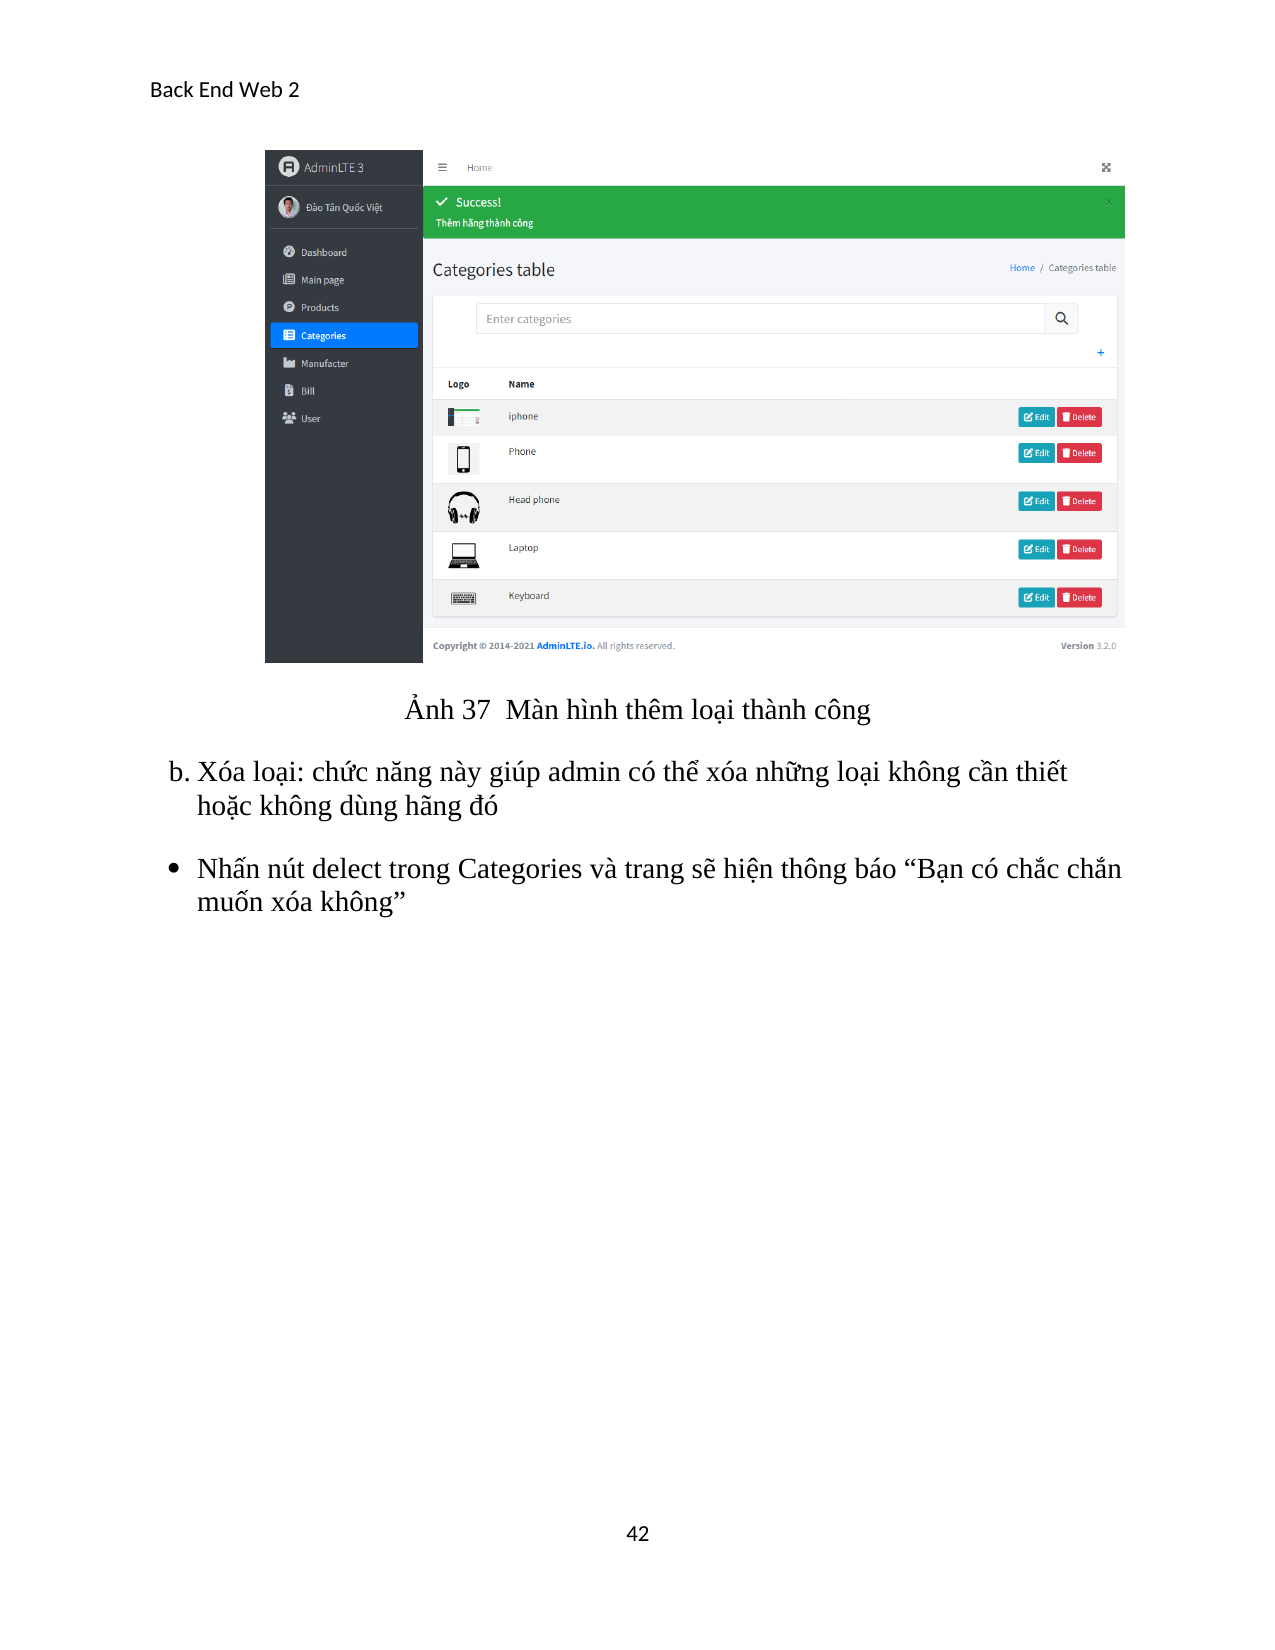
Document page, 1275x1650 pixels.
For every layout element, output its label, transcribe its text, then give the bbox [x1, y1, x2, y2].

text Nhấn nút delect trong Categories và trang sẽ hiện thông báo “Bạn có chắc chắn muốn xóa không” [169, 851, 1125, 918]
list Xóa loại: chức năng này giúp admin có thể xóa những loại không cần thiết hoặc không dùng hãng đó [169, 754, 1125, 822]
text Ảnh 37 Màn hình thêm loại thành công [150, 692, 1125, 725]
picture [265, 150, 1125, 663]
